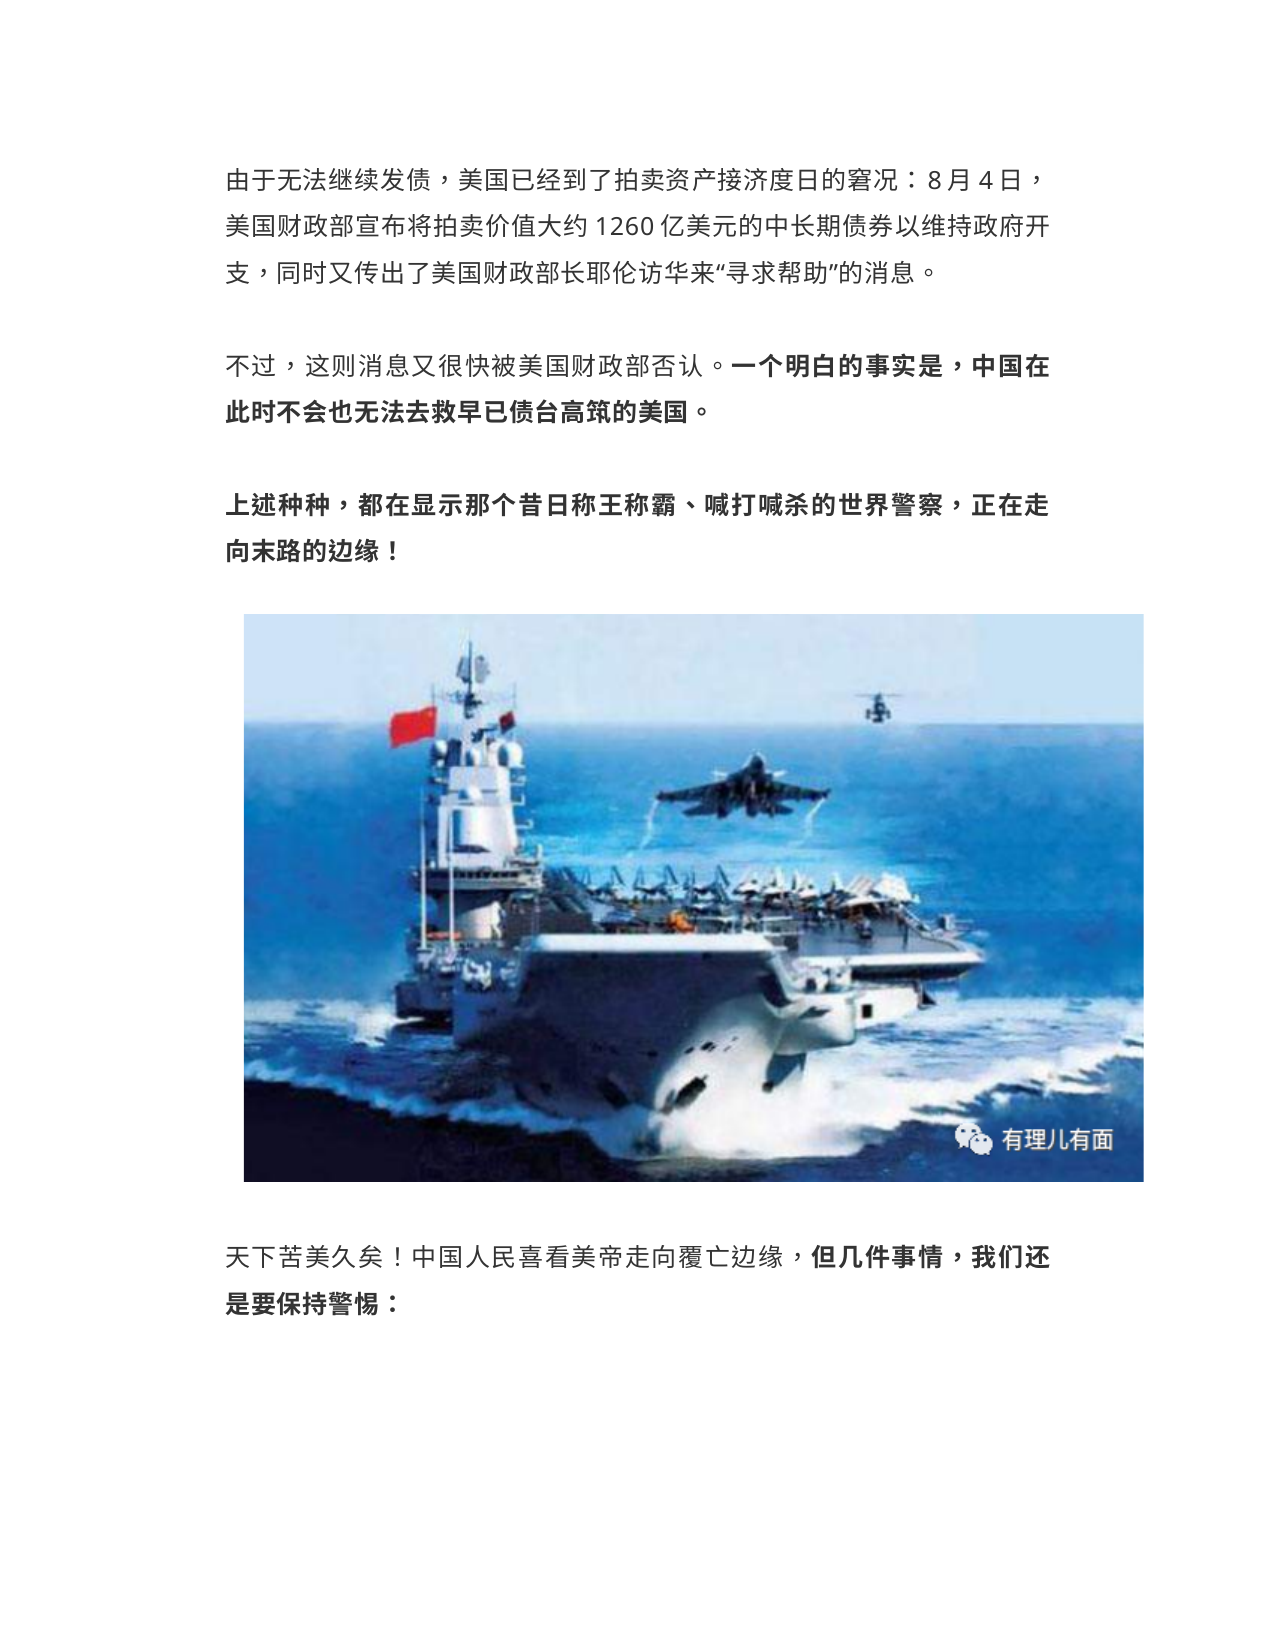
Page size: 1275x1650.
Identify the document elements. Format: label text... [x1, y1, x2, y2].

text 天下苦美久矣！中国人民喜看美帝走向覆亡边缘，但几件事情，我们还是要保持警惕： [225, 1228, 1050, 1321]
text 不过，这则消息又很快被美国财政部否认。一个明白的事实是，中国在此时不会也无法去救早已债台高筑的美国。 [225, 336, 1050, 429]
text 由于无法继续发债，美国已经到了拍卖资产接济度日的窘况：8月4日，美国财政部宣布将拍卖价值大约1260亿美元的中长期债券以维持政府开支，同时又传出了美国财政部长耶伦访华来“寻求帮助”的消息。 [225, 150, 1050, 289]
text 上述种种，都在显示那个昔日称王称霸、喊打喊杀的世界警察，正在走向末路的边缘！ [225, 475, 1050, 568]
picture [243, 614, 1144, 1182]
